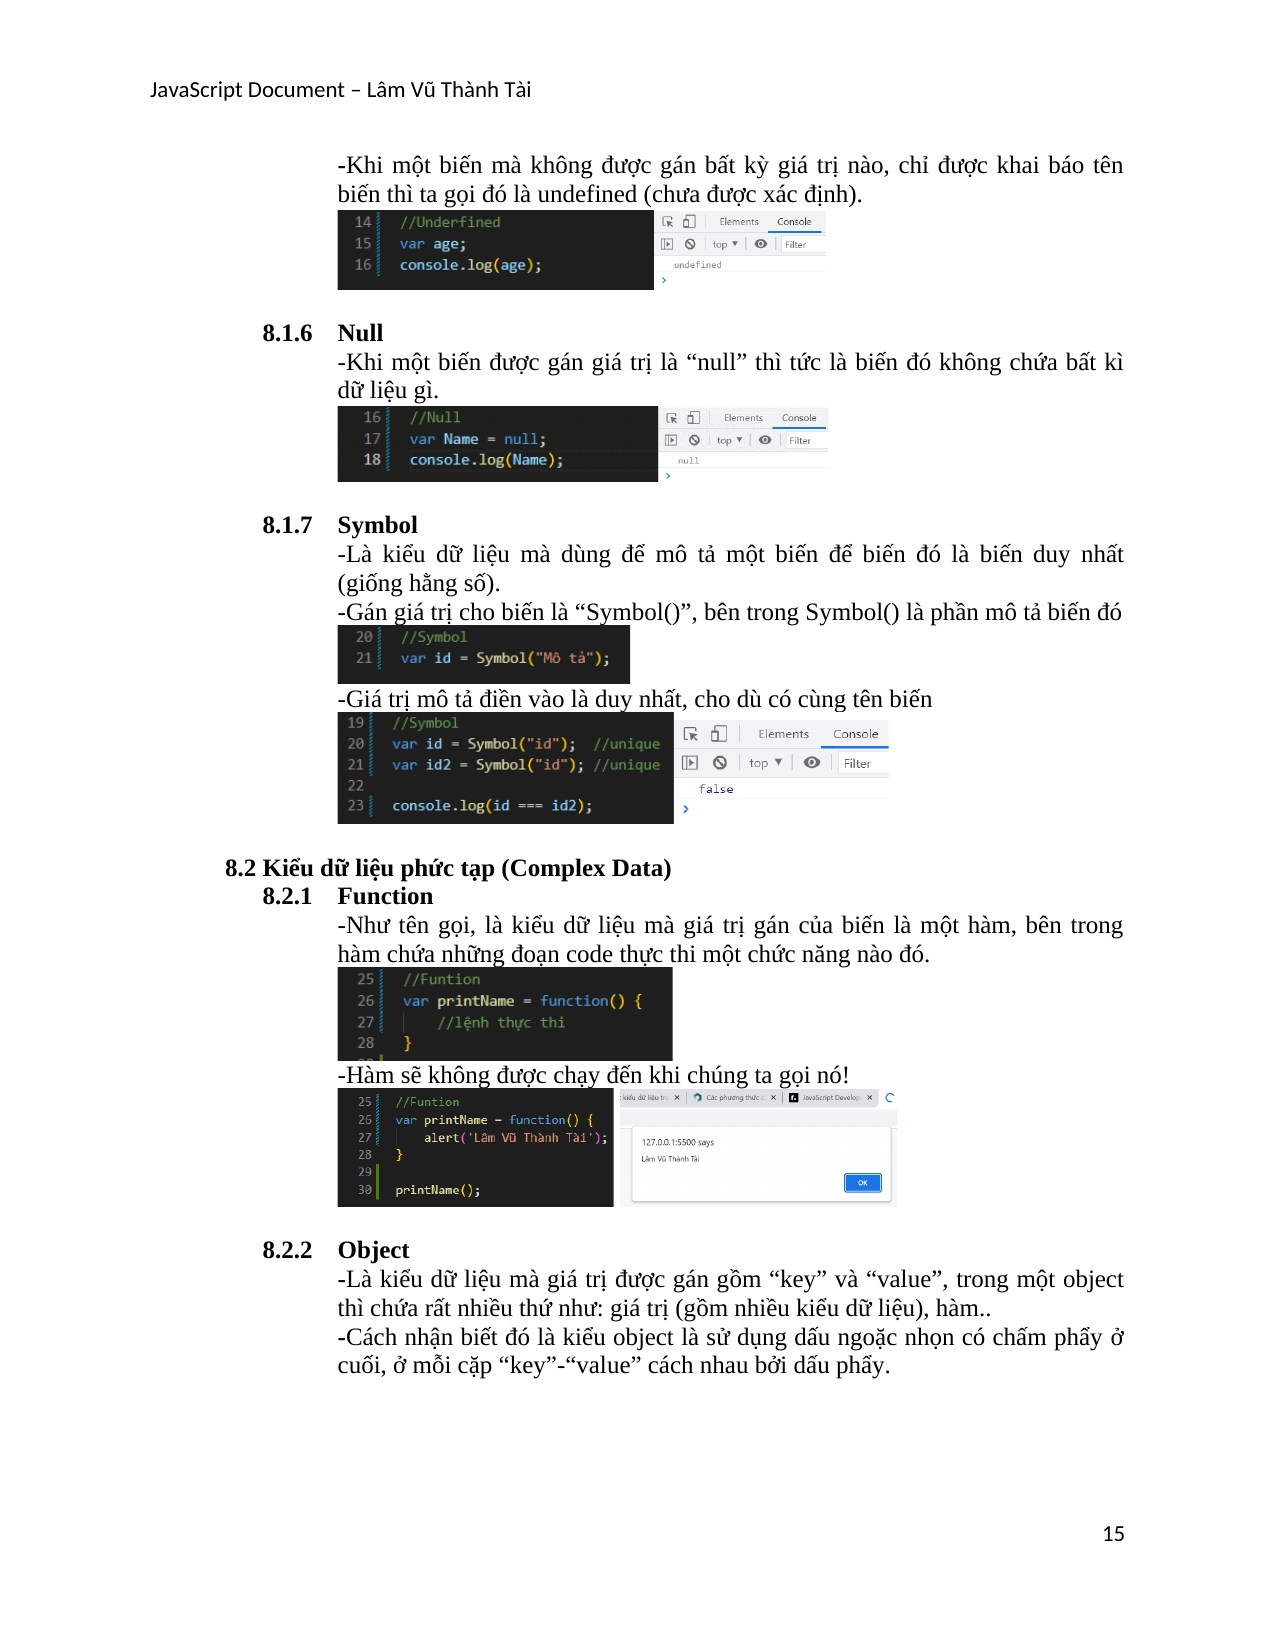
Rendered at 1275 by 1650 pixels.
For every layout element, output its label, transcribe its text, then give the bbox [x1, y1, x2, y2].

list -Khi một biến được gán giá trị là “null” thì tức là biến đó không chứa bất kì dữ liệu gì. [337, 347, 1125, 404]
list Null [262, 318, 1125, 347]
list -Hàm sẽ không được chạy đến khi chúng ta gọi nó! [337, 1060, 1125, 1089]
list -Như tên gọi, là kiểu dữ liệu mà giá trị gán của biến là một hàm, bên trong hàm chứa những đoạn code thực thi một chức năng nào đó. [337, 910, 1125, 968]
picture [337, 625, 631, 684]
list Kiểu dữ liệu phức tạp (Complex Data) [225, 853, 1125, 881]
picture [337, 712, 889, 824]
list -Là kiểu dữ liệu mà giá trị được gán gồm “key” và “value”, trong một object thì chứa rất nhiều thứ như: giá trị (gồm nhiều kiểu dữ liệu), hàm.. [337, 1264, 1125, 1322]
list Symbol [262, 510, 1125, 539]
list -Cách nhận biết đó là kiểu object là sử dụng dấu ngoặc nhọn có chấm phẩy ở cuối, ở mỗi cặp “key”-“value” cách nhau bởi dấu phẩy. [337, 1322, 1125, 1379]
picture [337, 1088, 614, 1207]
picture [337, 967, 673, 1061]
list -Gán giá trị cho biến là “Symbol()”, bên trong Symbol() là phần mô tả biến đó [337, 597, 1125, 625]
picture [620, 1089, 898, 1207]
list Function [262, 881, 1125, 910]
list -Là kiểu dữ liệu mà dùng để mô tả một biến để biến đó là biến duy nhất (giống hằng số). [337, 539, 1125, 597]
list Object [262, 1236, 1125, 1264]
picture [337, 404, 829, 482]
list -Giá trị mô tả điền vào là duy nhất, cho dù có cùng tên biến [337, 684, 1125, 712]
list -Khi một biến mà không được gán bất kỳ giá trị nào, chỉ được khai báo tên biến thì ta gọi đó là undefined (chưa được xác định). [337, 150, 1125, 207]
picture [337, 207, 826, 290]
